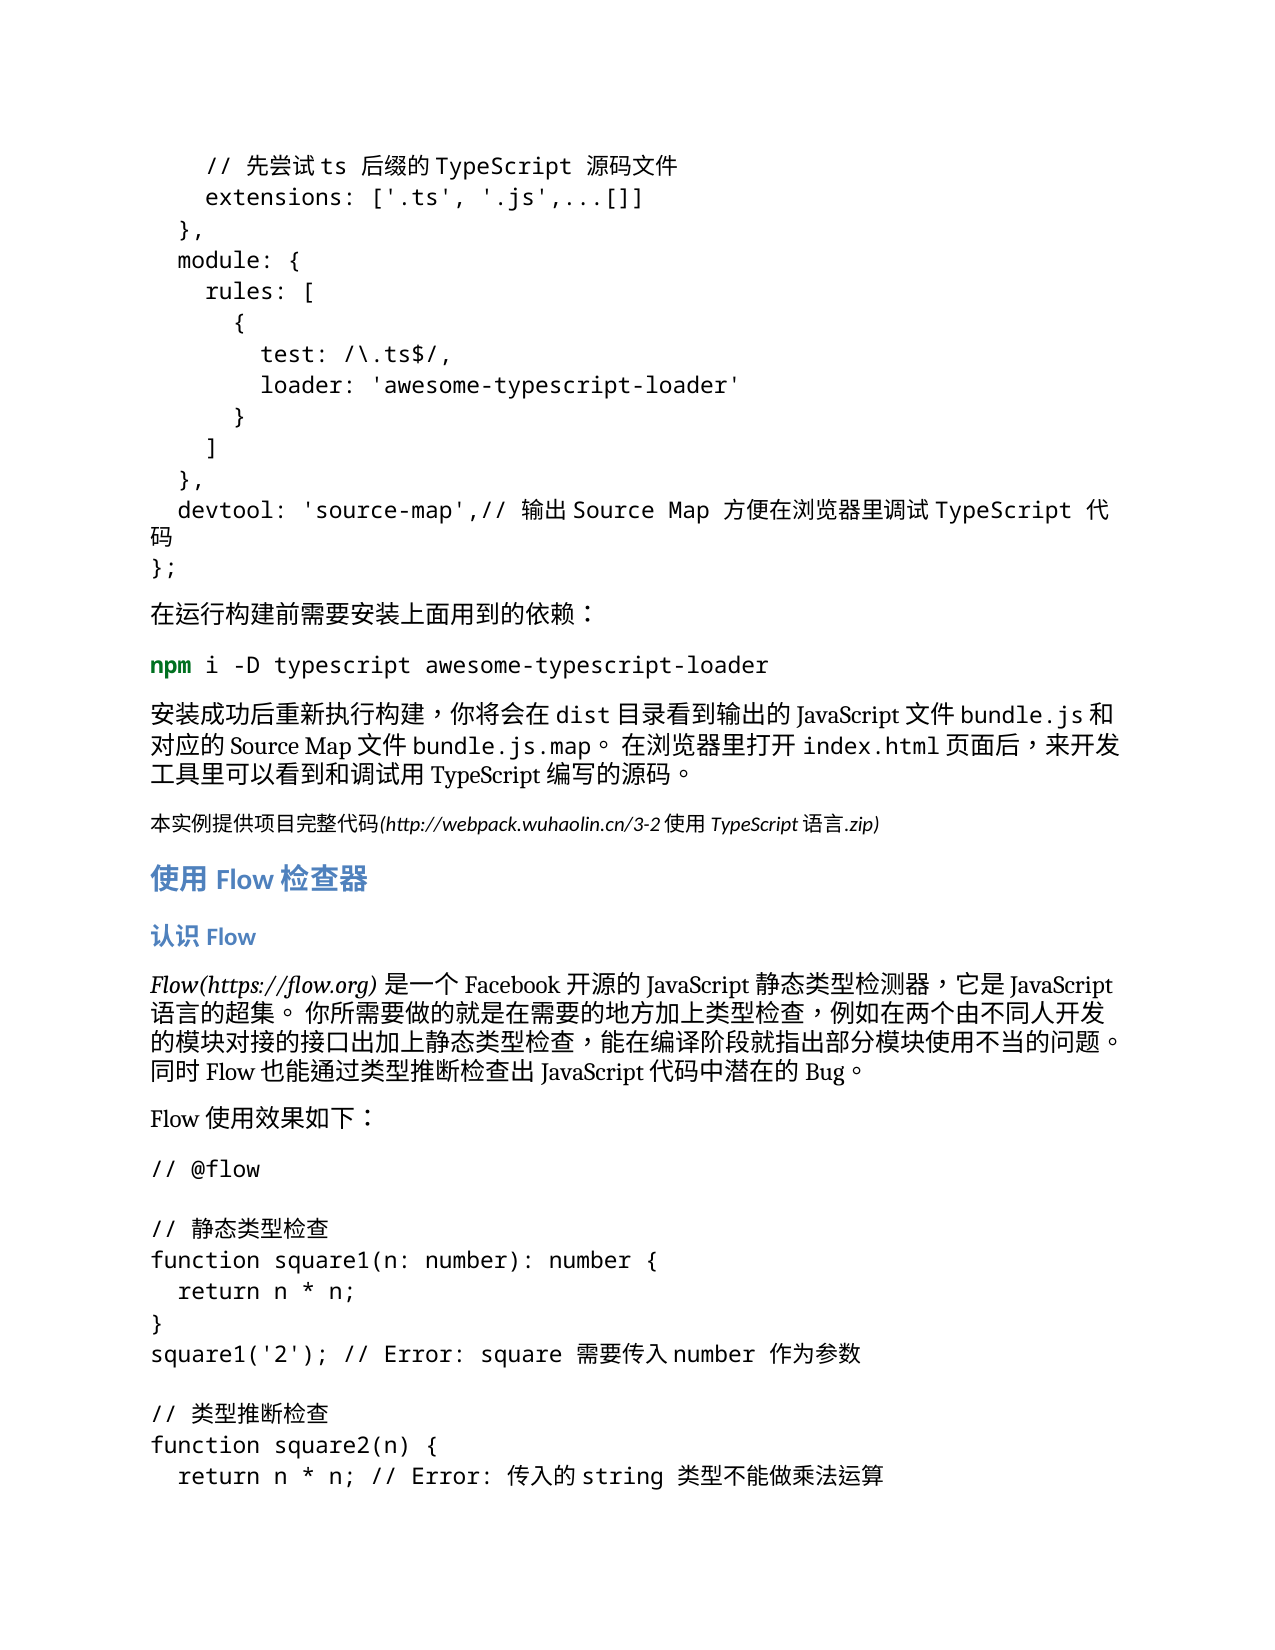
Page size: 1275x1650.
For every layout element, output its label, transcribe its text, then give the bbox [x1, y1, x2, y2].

text 安装成功后重新执行构建，你将会在 dist 目录看到输出的 JavaScript 文件 bundle.js 和对应的 Source Map 文件 bundle.js.map。 在浏览器里打开 index.html 页面后，来开发工具里可以看到和调试用 TypeScript 编写的源码。 [150, 699, 1125, 790]
subtitle 认识 Flow [150, 919, 1125, 953]
text npm i -D typescript awesome-typescript-loader [150, 649, 1125, 680]
text Flow 使用效果如下： [150, 1105, 1125, 1134]
text Flow(https://flow.org) 是一个 Facebook 开源的 JavaScript 静态类型检测器，它是 JavaScript 语言的超集。 你所需要做的就是在需要的地方加上类型检查，例如在两个由不同人开发的模块对接的接口出加上静态类型检查，能在编译阶段就指出部分模块使用不当的问题。 同时 Flow 也能通过类型推断检查出 JavaScript 代码中潜在的 Bug。 [150, 971, 1125, 1086]
text 本实例提供项目完整代码(http://webpack.wuhaolin.cn/3-2使用TypeScript语言.zip) [150, 809, 1125, 837]
subtitle 使用 Flow 检查器 [150, 858, 1125, 898]
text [150, 150, 1125, 583]
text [150, 1153, 1125, 1491]
text 在运行构建前需要安装上面用到的依赖： [150, 601, 1125, 630]
